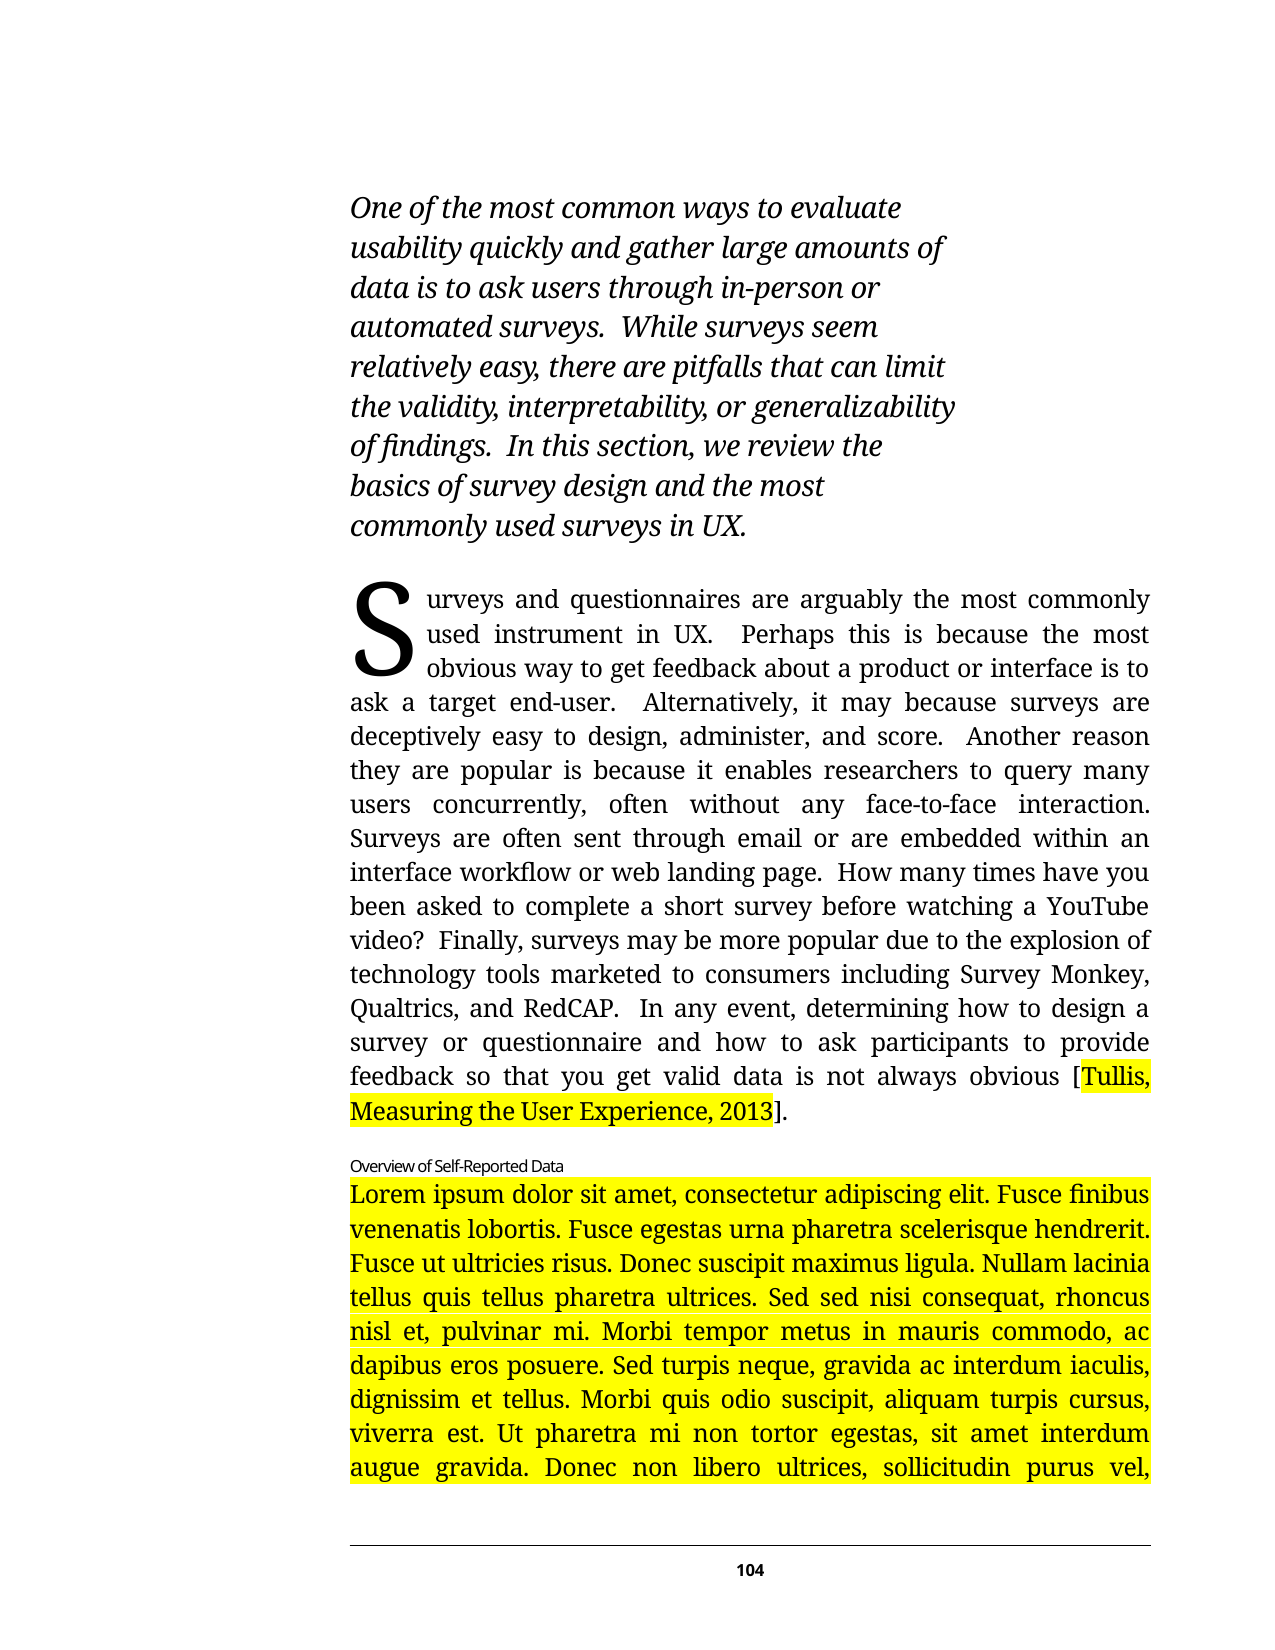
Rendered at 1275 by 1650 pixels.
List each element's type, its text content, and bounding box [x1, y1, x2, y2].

text urveys and questionnaires are arguably the most commonly used instrument in UX. Perhaps this is because the most obvious way to get feedback about a product or interface is to ask a target end-user. Alternatively, it may because surveys are deceptively easy to design, administer, and score. Another reason they are popular is because it enables researchers to query many users concurrently, often without any face-to-face interaction. Surveys are often sent through email or are embedded within an interface workflow or web landing page. How many times have you been asked to complete a short survey before watching a YouTube video? Finally, surveys may be more popular due to the explosion of technology tools marketed to consumers including Survey Monkey, Qualtrics, and RedCAP. In any event, determining how to design a survey or questionnaire and how to ask participants to provide feedback so that you get valid data is not always obvious [Tullis, Measuring the User Experience, 2013]. [349, 582, 1151, 1127]
subtitle One of the most common ways to evaluate usability quickly and gather large amounts of data is to ask users through in-person or automated surveys. While surveys seem relatively easy, there are pitfalls that can limit the validity, interpretability, or generalizability of findings. In this section, we review the basics of survey design and the most commonly used surveys in UX. [349, 187, 963, 545]
subtitle Overview of Self-Reported Data [349, 1152, 1151, 1177]
